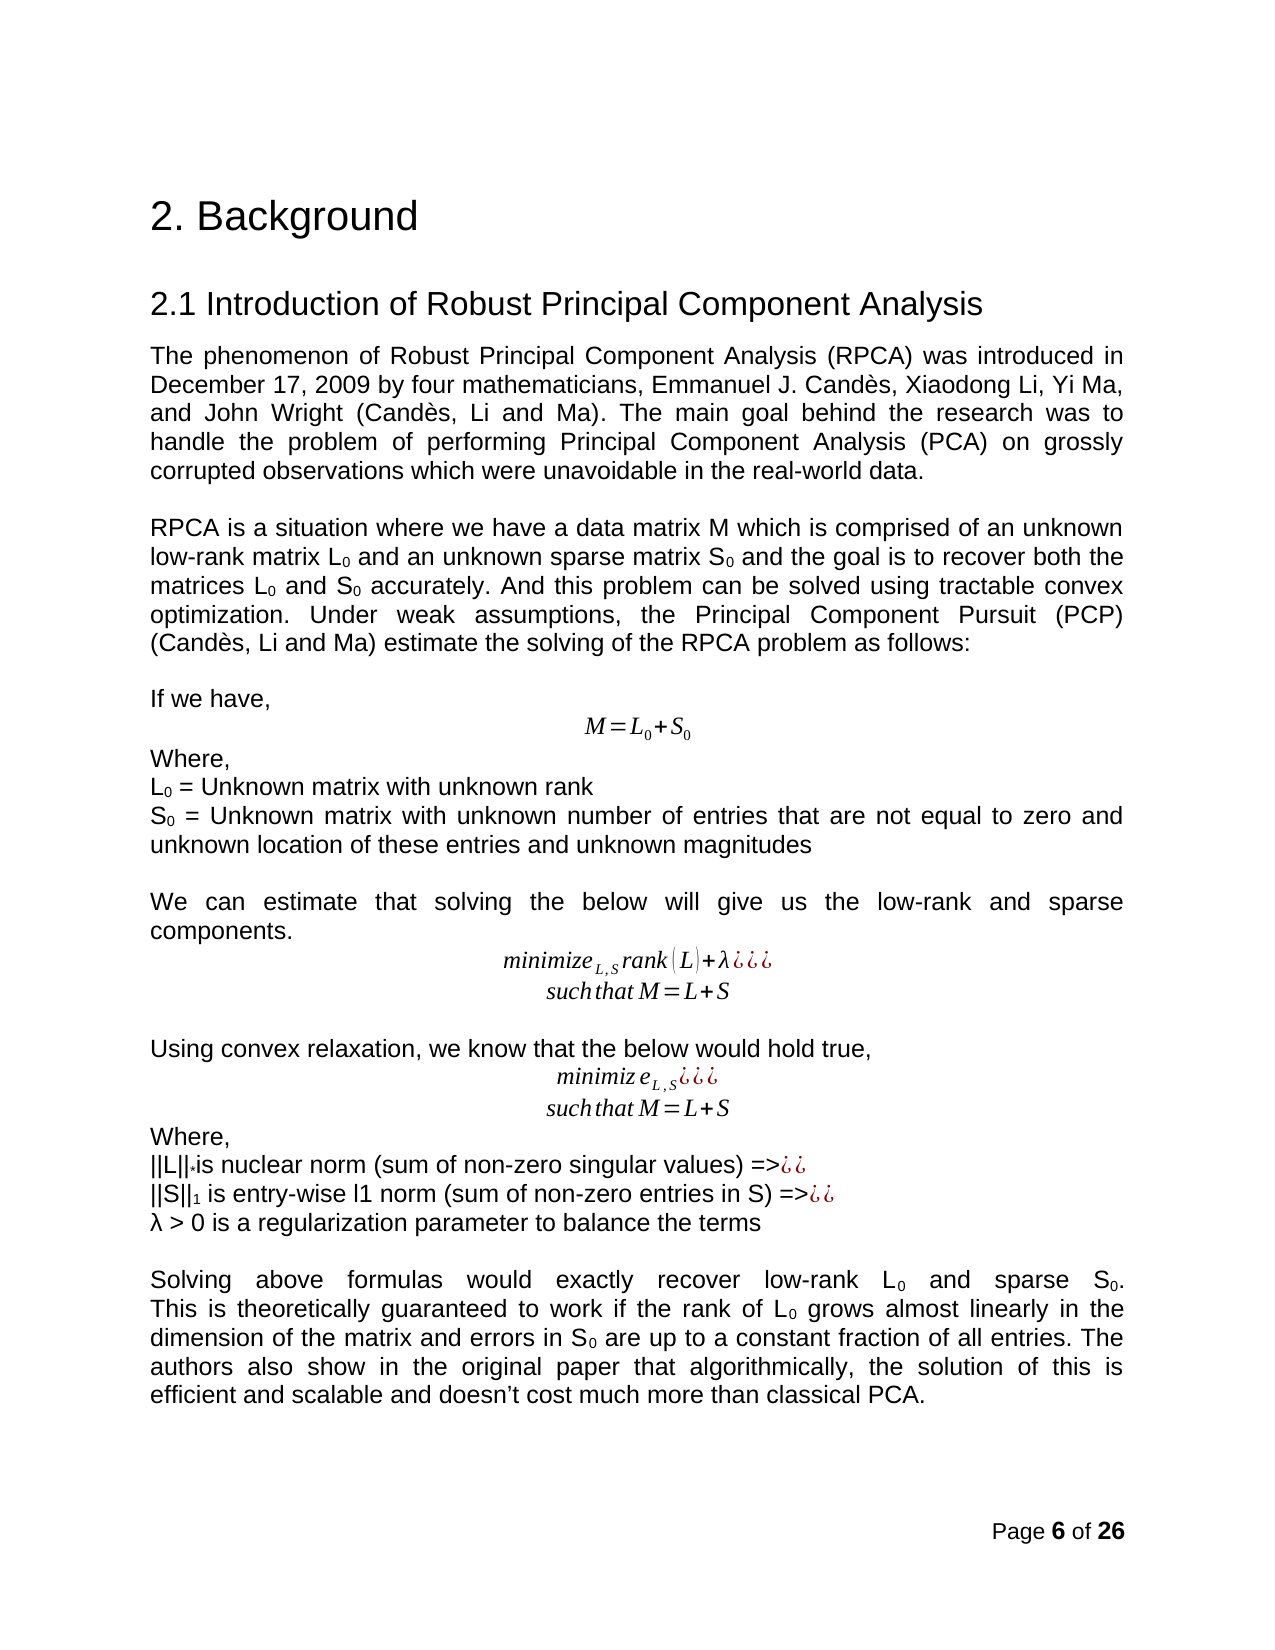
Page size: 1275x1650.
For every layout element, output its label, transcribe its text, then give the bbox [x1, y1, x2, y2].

text λ > 0 is a regularization parameter to balance the terms [150, 1208, 1125, 1237]
text Using convex relaxation, we know that the below would hold true, [150, 1034, 1125, 1063]
subtitle 2. Background [150, 192, 1125, 239]
text S0 = Unknown matrix with unknown number of entries that are not equal to zero and unknown location of these entries and unknown magnitudes [150, 801, 1125, 859]
text RPCA is a situation where we have a data matrix M which is comprised of an unknown low-rank matrix L0 and an unknown sparse matrix S0 and the goal is to recover both the matrices L0 and S0 accurately. And this problem can be solved using tractable convex optimization. Under weak assumptions, the Principal Component Pursuit (PCP) estimate the solving of the RPCA problem as follows: [150, 513, 1125, 657]
text Where, [150, 1122, 1125, 1151]
text ||S||1 is entry-wise l1 norm (sum of non-zero entries in S) => [150, 1179, 1125, 1208]
text Where, [150, 744, 1125, 772]
text Solving above formulas would exactly recover low-rank L0 and sparse S0. This is theoretically guaranteed to work if the rank of L0 grows almost linearly in the dimension of the matrix and errors in S0 are up to a constant fraction of all entries. The authors also show in the original paper that algorithmically, the solution of this is efficient and scalable and doesn’t cost much more than classical PCA. [150, 1266, 1125, 1409]
text If we have, [150, 683, 1125, 712]
text We can estimate that solving the below will give us the low-rank and sparse components. [150, 887, 1125, 945]
text L0 = Unknown matrix with unknown rank [150, 772, 1125, 801]
text The phenomenon of Robust Principal Component Analysis (RPCA) was introduced in December 17, 2009 by four mathematicians, Emmanuel J. Candès, Xiaodong Li, Yi Ma, and John Wright. The main goal behind the research was to handle the problem of performing Principal Component Analysis (PCA) on grossly corrupted observations which were unavoidable in the real-world data. [150, 341, 1125, 485]
subtitle 2.1 Introduction of Robust Principal Component Analysis [150, 284, 1125, 323]
text ||L||*is nuclear norm (sum of non-zero singular values) => [150, 1151, 1125, 1179]
